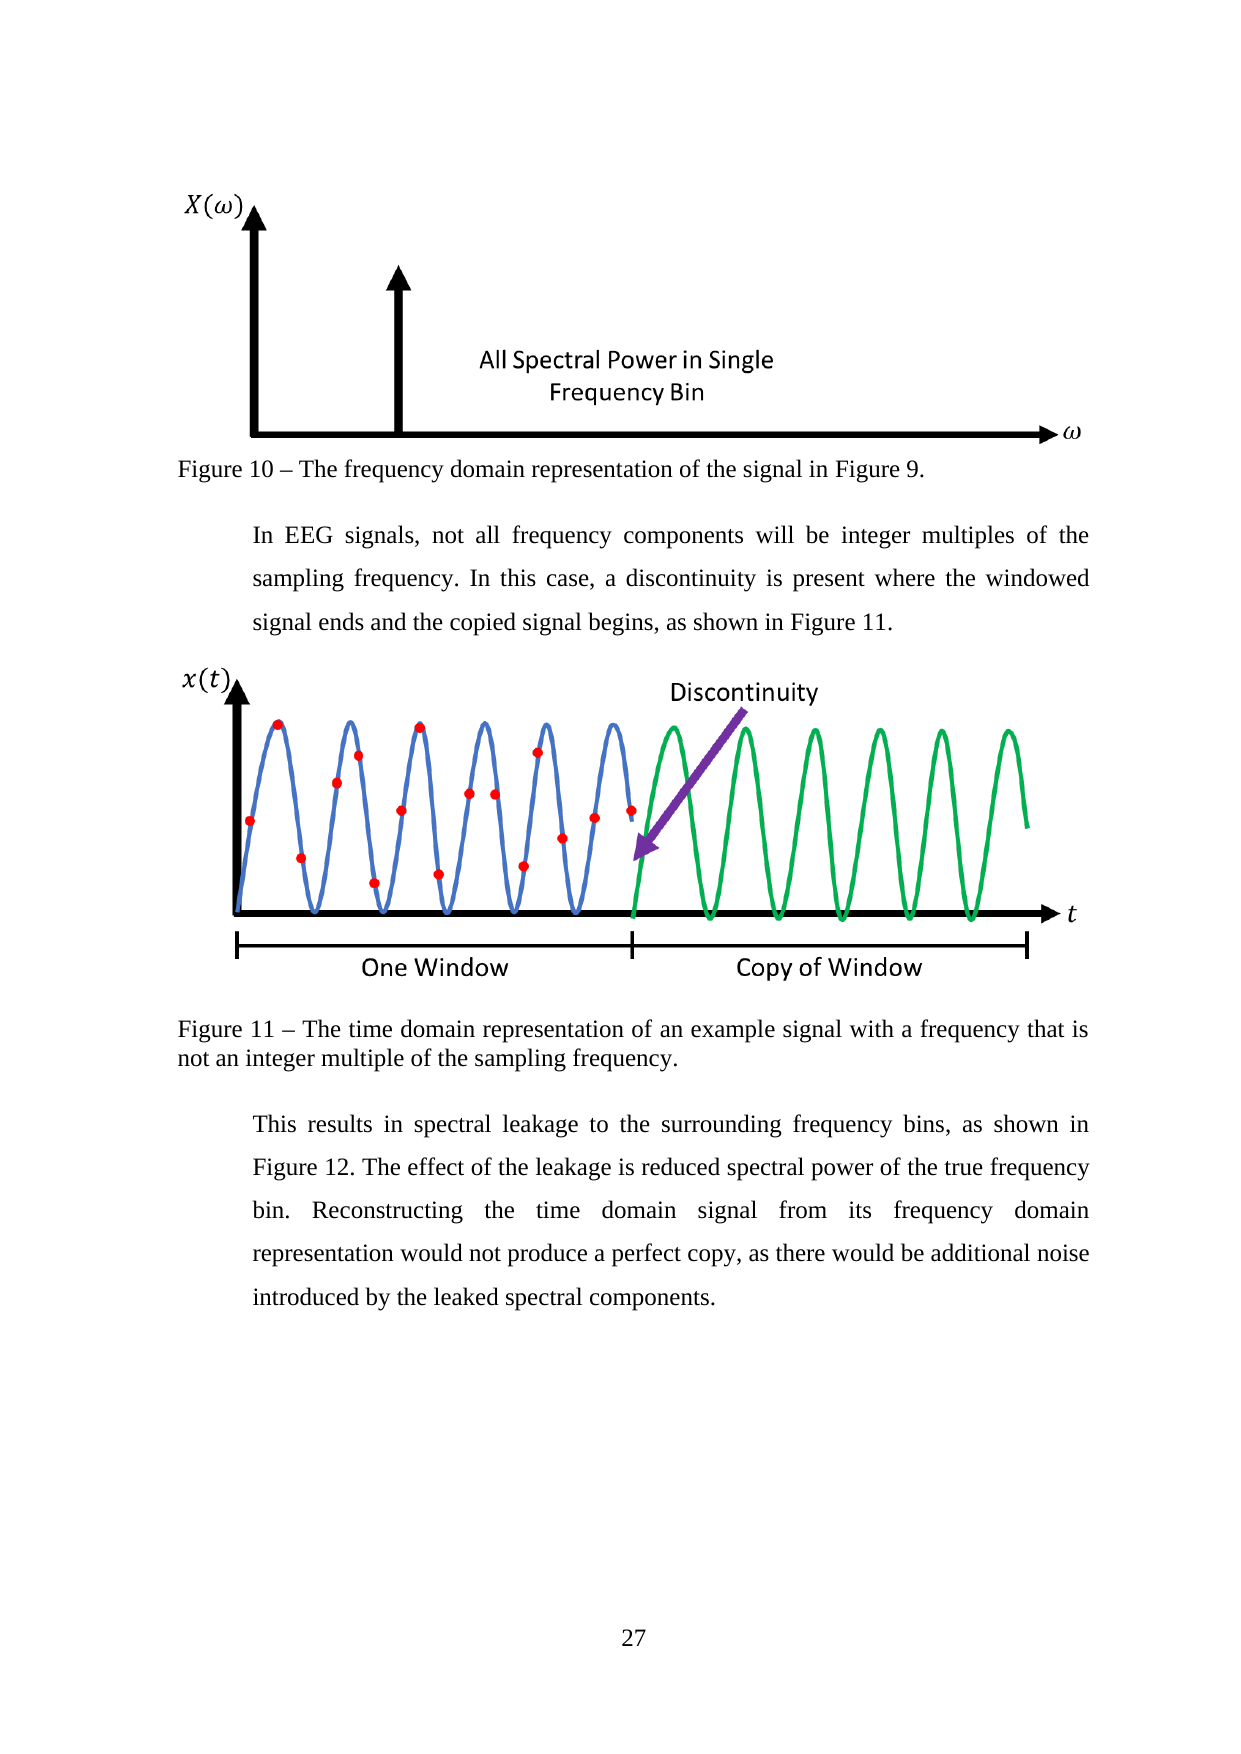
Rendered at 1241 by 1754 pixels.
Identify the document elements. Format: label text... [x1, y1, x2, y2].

text This results in spectral leakage to the surrounding frequency bins, as shown in Figure 12. The effect of the leakage is reduced spectral power of the true frequency bin. Reconstructing the time domain signal from its frequency domain representation would not produce a perfect copy, as there would be additional noise introduced by the leaked spectral components. [252, 1109, 1090, 1310]
picture [174, 649, 1093, 1000]
text Figure 11 – The time domain representation of an example signal with a frequency that is not an integer multiple of the sampling frequency. [177, 1000, 1090, 1072]
text Figure 10 – The frequency domain representation of the signal in Figure 9. [177, 454, 1090, 483]
picture [174, 176, 1093, 454]
text In EEG signals, not all frequency components will be integer multiples of the sampling frequency. In this case, a discontinuity is present where the windowed signal ends and the copied signal begins, as shown in Figure 11. [252, 520, 1090, 635]
